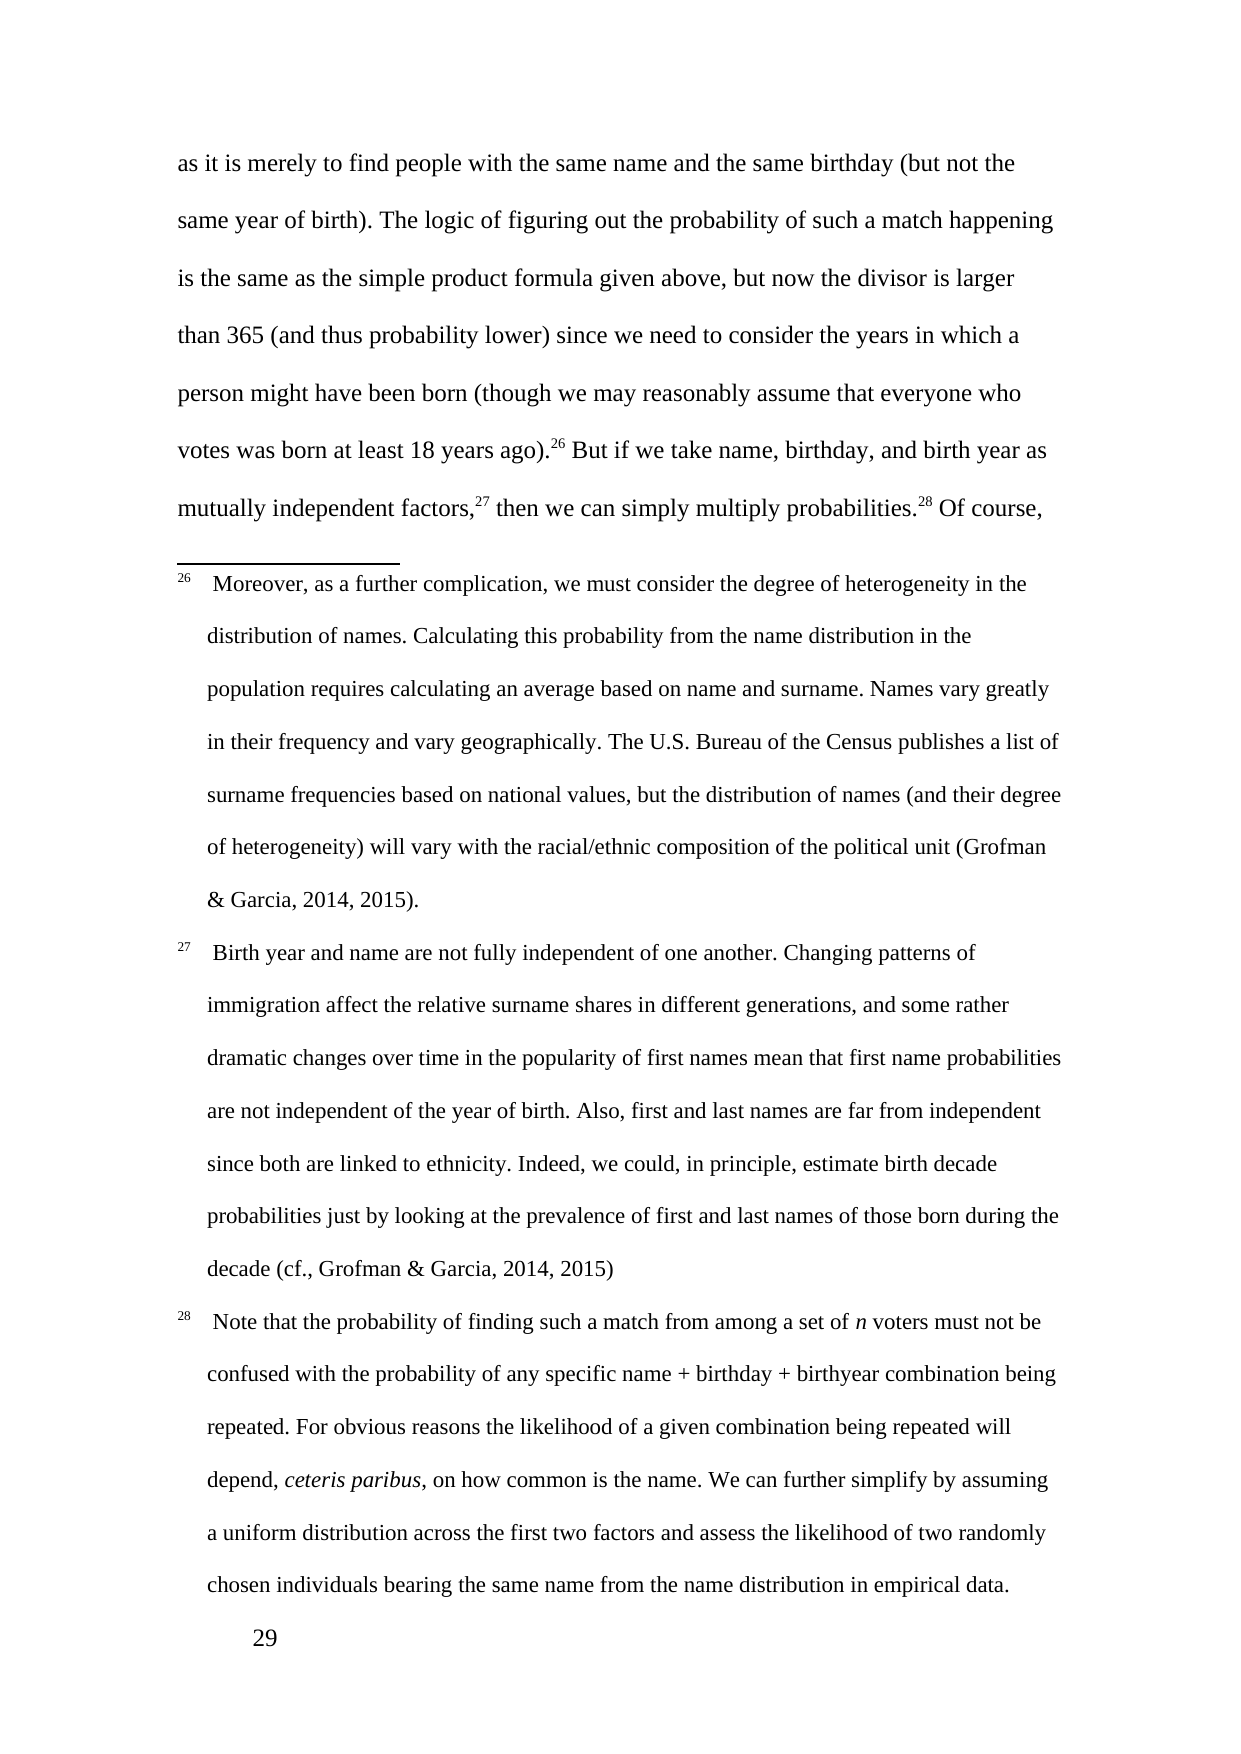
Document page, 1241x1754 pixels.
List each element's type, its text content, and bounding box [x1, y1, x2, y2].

text The difficulty in appreciating how the increasing number of possible pairs that could share a birthday (and other attributes) increases in a non-linear way with increasing is relevant to claims made in 2020 (and earlier) that find examples of people with the same name and same date of birth on the voting rolls was evidence of “double-voting” fraud (Hasen, 2020; Weiser et al., 2006). For any given name, it is harder to find someone with the same name, born on the same day, and in the same year as it is merely to find people with the same name and the same birthday (but not the same year of birth). The logic of figuring out the probability of such a match happening is the same as the simple product formula given above, but now the divisor is larger than 365 (and thus probability lower) since we need to consider the years in which a person might have been born (though we may reasonably assume that everyone who votes was born at least 18 years ago). But if we take name, birthday, and birth year as mutually independent factors, then we can simply multiply probabilities. Of course, multiplying probabilities for three different factors gives us low probability values, but not as low as one might think. For example, if a randomly chosen person has a 0.000074 percent chance of sharing both a first and a last name with the next randomly chosen person, which was the estimate from the McDonald & Levitt (2008; p. 119, fn. 26) study, a total electorate of only 21,071 is enough to bring the probability of finding two people with the same name and the same birthday and the same birth year above 50%. And an of 57,314 brings that probability to 99.5%. Moreover, as McDonald & Levitt (2008) demonstrate with their detailed analyses of New Jersey electoral rolls, there are other reasons why we see some identical data among individuals, including flaws in the data such as the same individual simply being entered twice or individuals with missing data birth data (assigned a particular missing data code) being treated as having identical records. [177, 148, 1063, 521]
